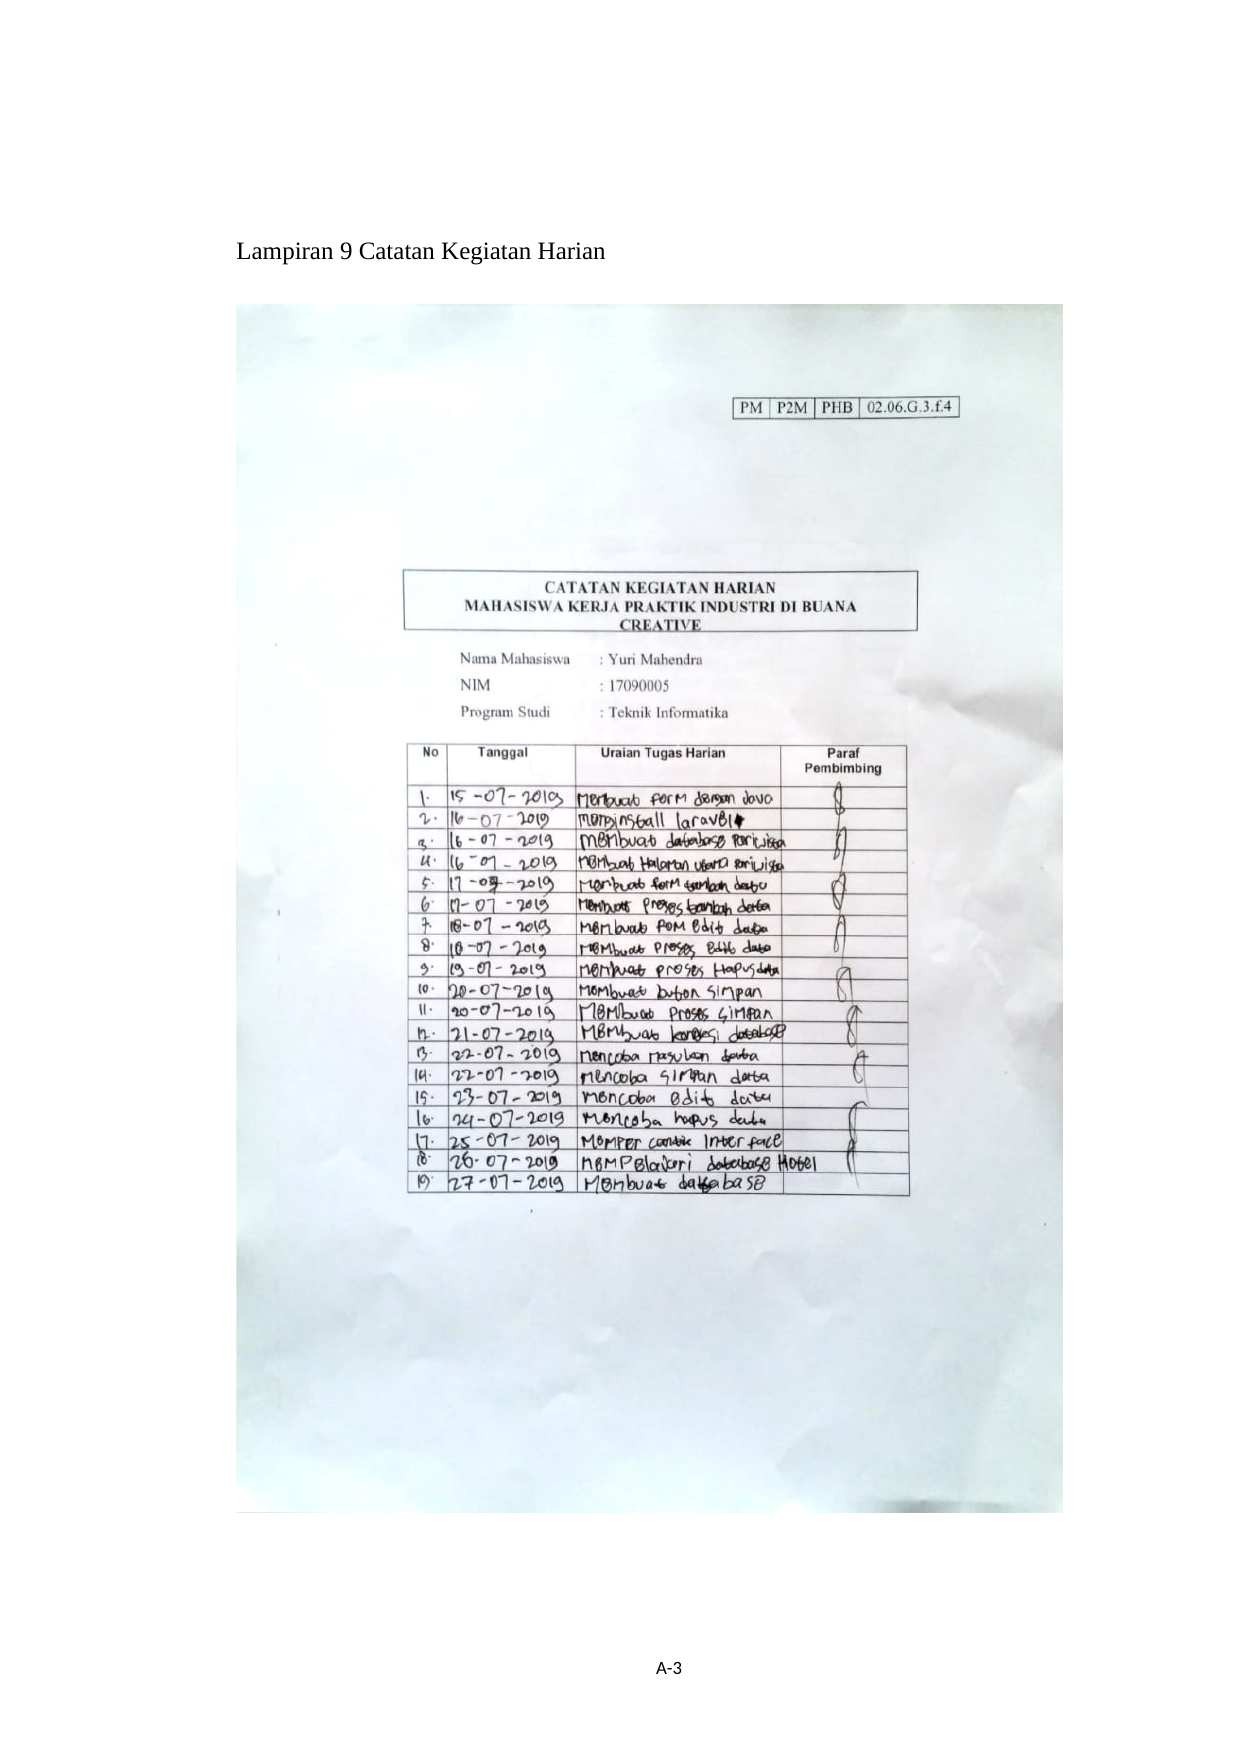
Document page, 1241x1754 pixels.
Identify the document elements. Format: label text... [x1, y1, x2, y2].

picture [236, 304, 1063, 1513]
